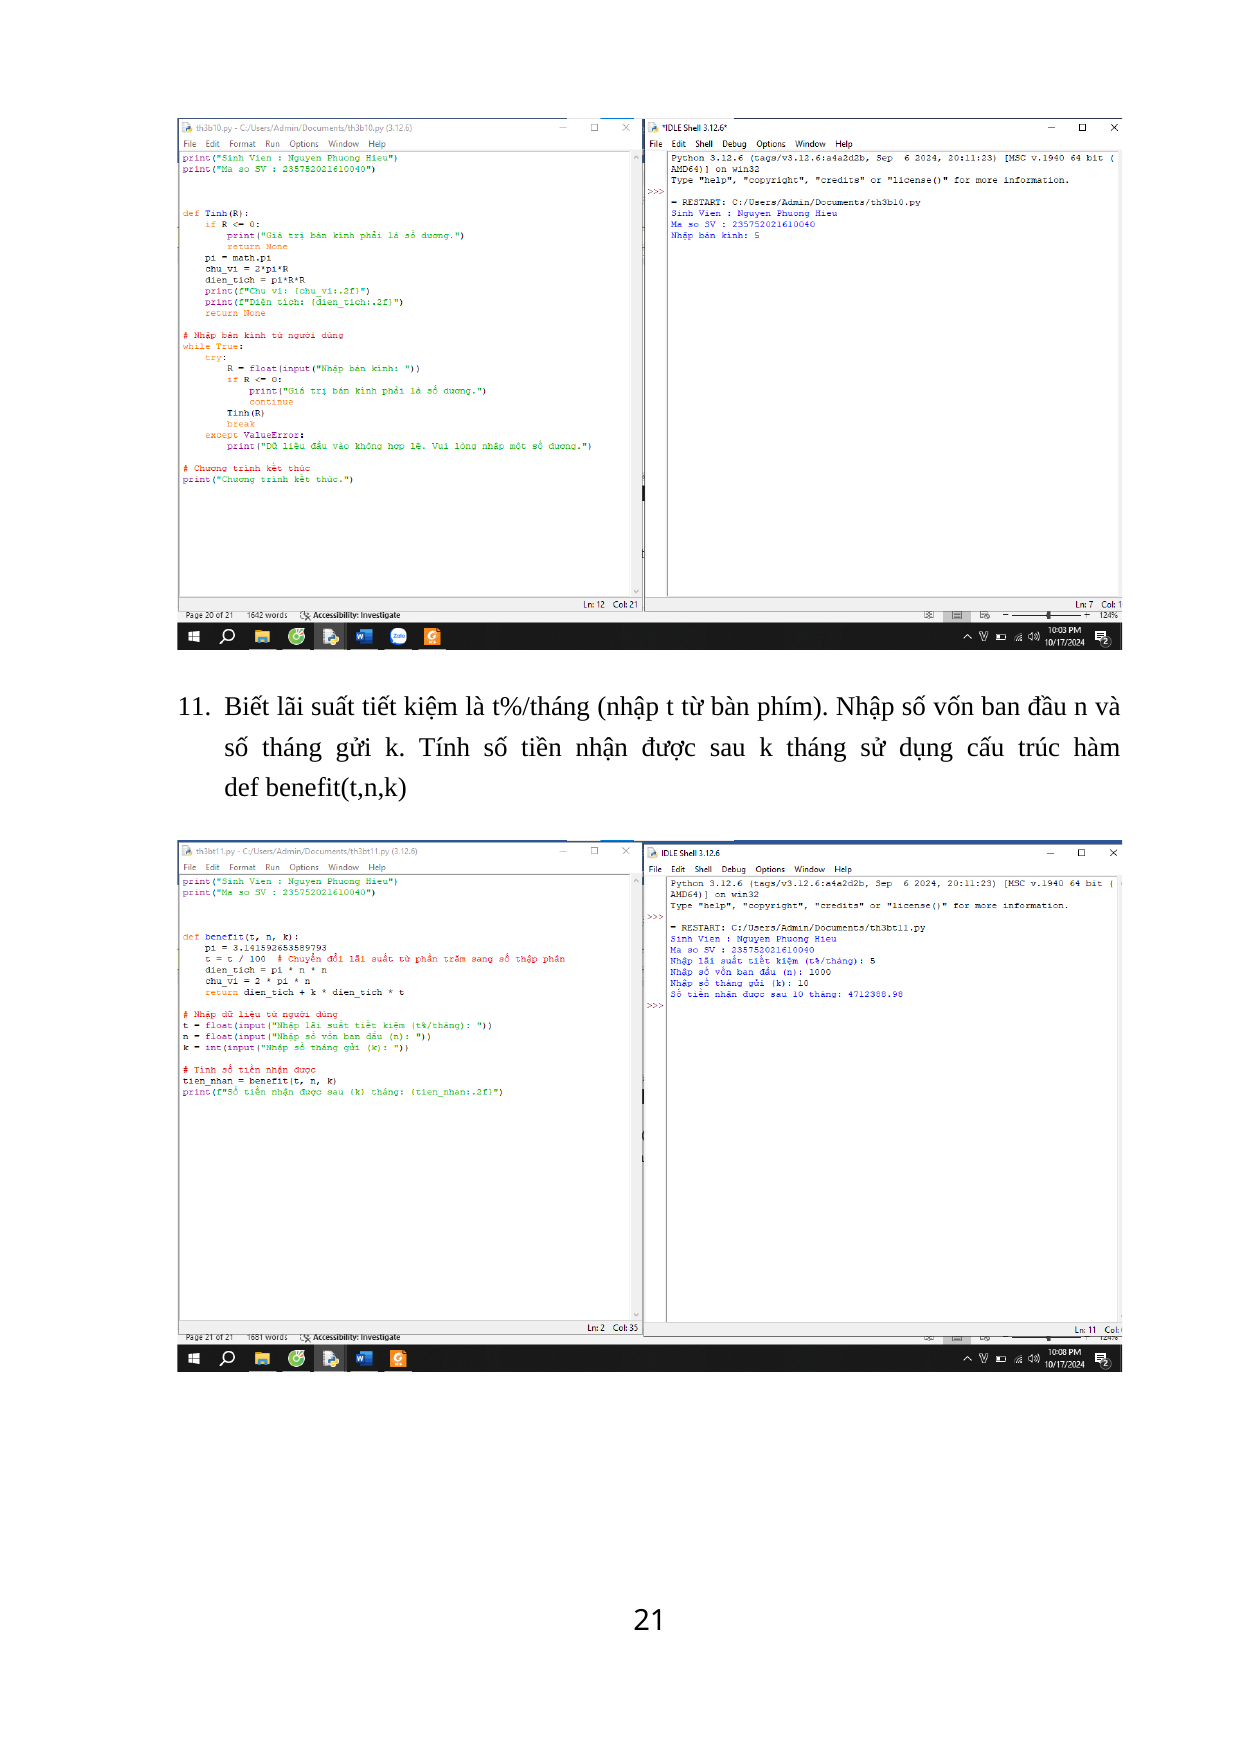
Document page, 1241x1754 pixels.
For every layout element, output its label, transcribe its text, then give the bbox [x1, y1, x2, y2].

list Biết lãi suất tiết kiệm là t%/tháng (nhập t từ bàn phím). Nhập số vốn ban đầu n và số tháng gửi k. Tính số tiền nhận được sau k tháng sử dụng cấu trúc hàm def benefit(t,n,k) [177, 690, 1122, 802]
picture [177, 840, 1123, 1372]
picture [177, 118, 1123, 650]
